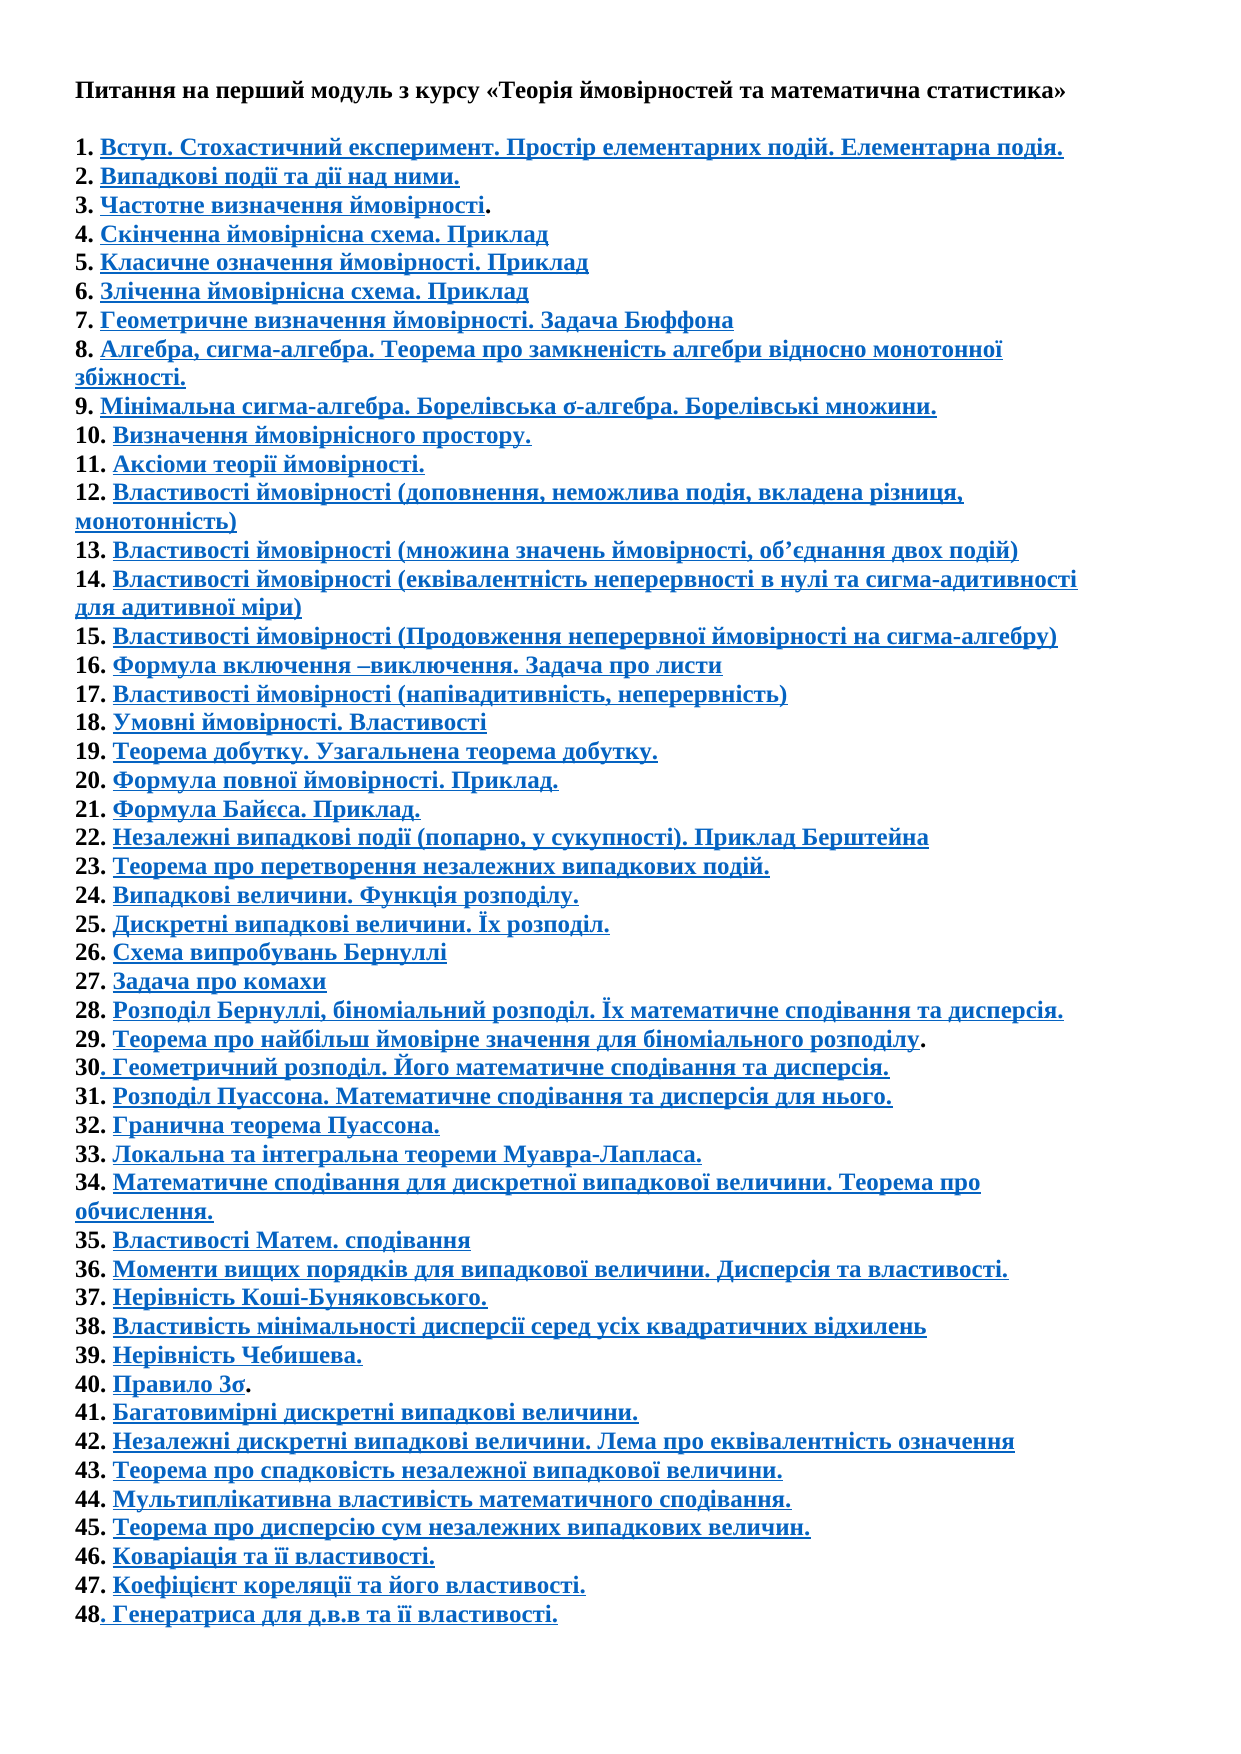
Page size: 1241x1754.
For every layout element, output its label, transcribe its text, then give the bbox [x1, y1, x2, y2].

text 38. Властивість мінімальності дисперсії серед усіх квадратичних відхилень [75, 1311, 1165, 1340]
text 15. Властивості ймовірності (Продовження неперервної ймовірності на сигма-алгебру) [75, 621, 1165, 650]
text 1. Вступ. Стохастичний експеримент. Простір елементарних подій. Елементарна подія. [75, 132, 1165, 161]
text для адитивної міри) [75, 592, 1165, 621]
text 31. Розподіл Пуассона. Математичне сподівання та дисперсія для нього. [75, 1081, 1165, 1110]
text 30. Геометричний розподіл. Його математичне сподівання та дисперсія. [75, 1052, 1165, 1081]
text 43. Теорема про спадковість незалежної випадкової величини. [75, 1455, 1165, 1484]
text 16. Формула включення –виключення. Задача про листи [75, 650, 1165, 679]
text 21. Формула Байєса. Приклад. [75, 794, 1165, 822]
text 10. Визначення ймовірнісного простору. [75, 420, 1165, 449]
text 14. Властивості ймовірності (еквівалентність неперервності в нулі та сигма-адитивності [75, 564, 1165, 592]
text 18. Умовні ймовірності. Властивості [75, 707, 1165, 736]
text 5. Класичне означення ймовірності. Приклад [75, 247, 1165, 276]
text 44. Мультиплікативна властивість математичного сподівання. [75, 1484, 1165, 1512]
text 6. Зліченна ймовірнісна схема. Приклад [75, 276, 1165, 305]
text 29. Теорема про найбільш ймовірне значення для біноміального розподілу. [75, 1024, 1165, 1052]
text 17. Властивості ймовірності (напівадитивність, неперервність) [75, 679, 1165, 707]
text 48. Генератриса для д.в.в та її властивості. [75, 1599, 1165, 1627]
text 47. Коефіцієнт кореляції та його властивості. [75, 1570, 1165, 1599]
text 28. Розподіл Бернуллі, біноміальний розподіл. Їх математичне сподівання та дисперсія. [75, 995, 1165, 1024]
text 8. Алгебра, сигма-алгебра. Теорема про замкненість алгебри відносно монотонної [75, 334, 1165, 362]
text Питання на перший модуль з курсу «Теорія ймовірностей та математична статистика» [75, 75, 1165, 104]
text збіжності. [75, 362, 1165, 391]
text 23. Теорема про перетворення незалежних випадкових подій. [75, 851, 1165, 880]
text 13. Властивості ймовірності (множина значень ймовірності, об’єднання двох подій) [75, 535, 1165, 564]
text 40. Правило 3σ. [75, 1369, 1165, 1397]
text 2. Випадкові події та дії над ними. [75, 161, 1165, 190]
text 34. Математичне сподівання для дискретної випадкової величини. Теорема про [75, 1167, 1165, 1196]
text 3. Частотне визначення ймовірності. [75, 190, 1165, 219]
text 32. Гранична теорема Пуассона. [75, 1110, 1165, 1139]
text 37. Нерівність Коші-Буняковського. [75, 1282, 1165, 1311]
text 7. Геометричне визначення ймовірності. Задача Бюффона [75, 305, 1165, 334]
text 9. Мінімальна сигма-алгебра. Борелівська σ-алгебра. Борелівські множини. [75, 391, 1165, 420]
text 27. Задача про комахи [75, 966, 1165, 995]
text 35. Властивості Матем. сподівання [75, 1225, 1165, 1254]
text обчислення. [75, 1196, 1165, 1225]
text 36. Моменти вищих порядків для випадкової величини. Дисперсія та властивості. [75, 1254, 1165, 1282]
text 46. Коваріація та її властивості. [75, 1541, 1165, 1570]
text 20. Формула повної ймовірності. Приклад. [75, 765, 1165, 794]
text 39. Нерівність Чебишева. [75, 1340, 1165, 1369]
text 25. Дискретні випадкові величини. Їх розподіл. [75, 909, 1165, 937]
text 33. Локальна та інтегральна теореми Муавра-Лапласа. [75, 1139, 1165, 1167]
text 19. Теорема добутку. Узагальнена теорема добутку. [75, 736, 1165, 765]
text 42. Незалежні дискретні випадкові величини. Лема про еквівалентність означення [75, 1426, 1165, 1455]
text 45. Теорема про дисперсію сум незалежних випадкових величин. [75, 1512, 1165, 1541]
text монотонність) [75, 506, 1165, 535]
text 24. Випадкові величини. Функція розподілу. [75, 880, 1165, 909]
text 12. Властивості ймовірності (доповнення, неможлива подія, вкладена різниця, [75, 477, 1165, 506]
text 11. Аксіоми теорії ймовірності. [75, 449, 1165, 477]
text 26. Схема випробувань Бернуллі [75, 937, 1165, 966]
text 41. Багатовимірні дискретні випадкові величини. [75, 1397, 1165, 1426]
text 22. Незалежні випадкові події (попарно, у сукупності). Приклад Берштейна [75, 822, 1165, 851]
text 4. Скінченна ймовірнісна схема. Приклад [75, 219, 1165, 247]
